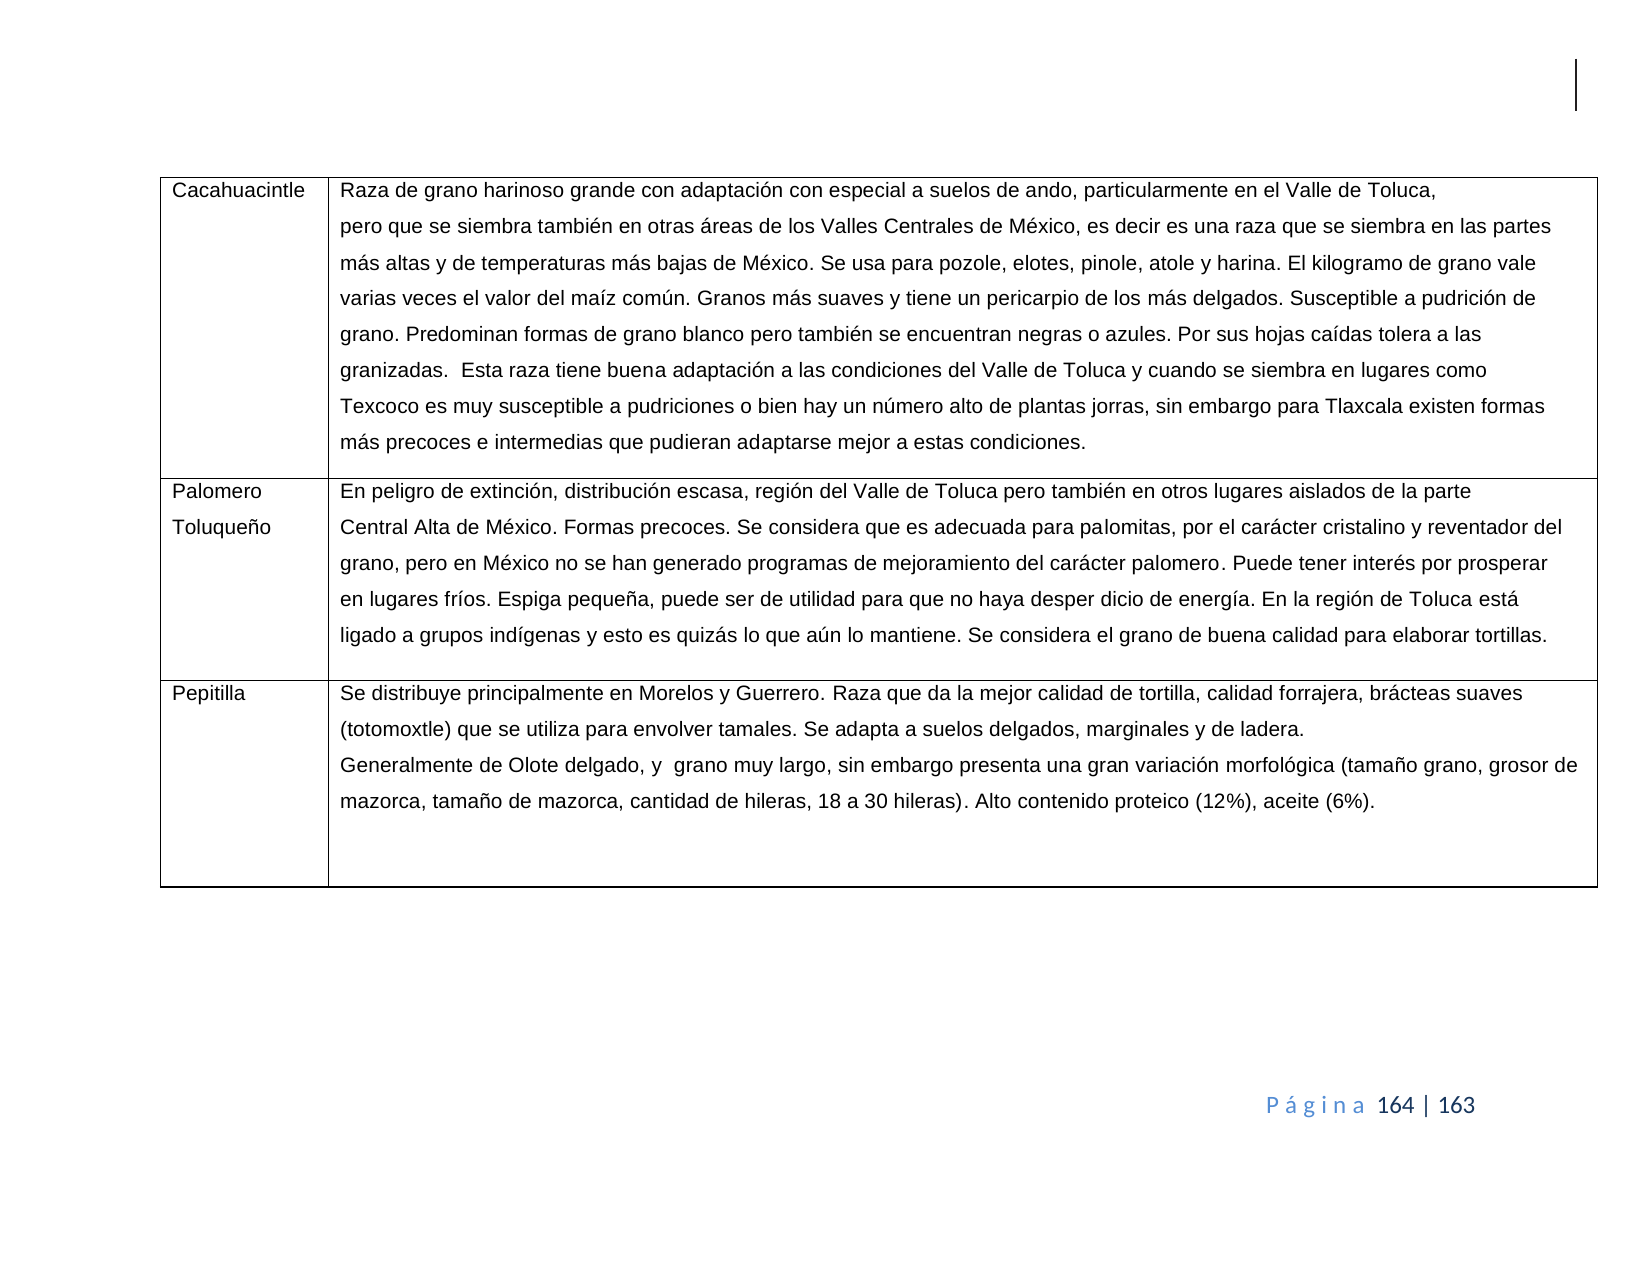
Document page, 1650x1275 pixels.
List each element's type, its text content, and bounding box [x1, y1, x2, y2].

table_cell Pepitilla [161, 681, 328, 886]
table_cell Cacahuacintle [161, 178, 328, 478]
table_cell En peligro de extinción, distribución escasa, región del Valle de Toluca pero también en otros lugares aislados de la parte Central Alta de México. Formas precoces. Se considera que es adecuada para palomitas, por el carácter cristalino y reventador del grano, pero en México no se han generado programas de mejoramiento del carácter palomero. Puede tener interés por prosperar en lugares fríos. Espiga pequeña, puede ser de utilidad para que no haya desper dicio de energía. En la región de Toluca está ligado a grupos indígenas y esto es quizás lo que aún lo mantiene. Se considera el grano de buena calidad para elaborar tortillas. [329, 479, 1597, 680]
table_cell Raza de grano harinoso grande con adaptación con especial a suelos de ando, particularmente en el Valle de Toluca, pero que se siembra también en otras áreas de los Valles Centrales de México, es decir es una raza que se siembra en las partes más altas y de temperaturas más bajas de México. Se usa para pozole, elotes, pinole, atole y harina. El kilogramo de grano vale varias veces el valor del maíz común. Granos más suaves y tiene un pericarpio de los más delgados. Susceptible a pudrición de grano. Predominan formas de grano blanco pero también se encuentran negras o azules. Por sus hojas caídas tolera a las granizadas. Esta raza tiene buena adaptación a las condiciones del Valle de Toluca y cuando se siembra en lugares como Texcoco es muy susceptible a pudriciones o bien hay un número alto de plantas jorras, sin embargo para Tlaxcala existen formas más precoces e intermedias que pudieran adaptarse mejor a estas condiciones. [329, 178, 1597, 478]
table_cell Palomero Toluqueño [161, 479, 328, 680]
table_cell Se distribuye principalmente en Morelos y Guerrero. Raza que da la mejor calidad de tortilla, calidad forrajera, brácteas suaves (totomoxtle) que se utiliza para envolver tamales. Se adapta a suelos delgados, marginales y de ladera. Generalmente de Olote delgado, y grano muy largo, sin embargo presenta una gran variación morfológica (tamaño grano, grosor de mazorca, tamaño de mazorca, cantidad de hileras, 18 a 30 hileras). Alto contenido proteico (12%), aceite (6%). [329, 681, 1597, 886]
